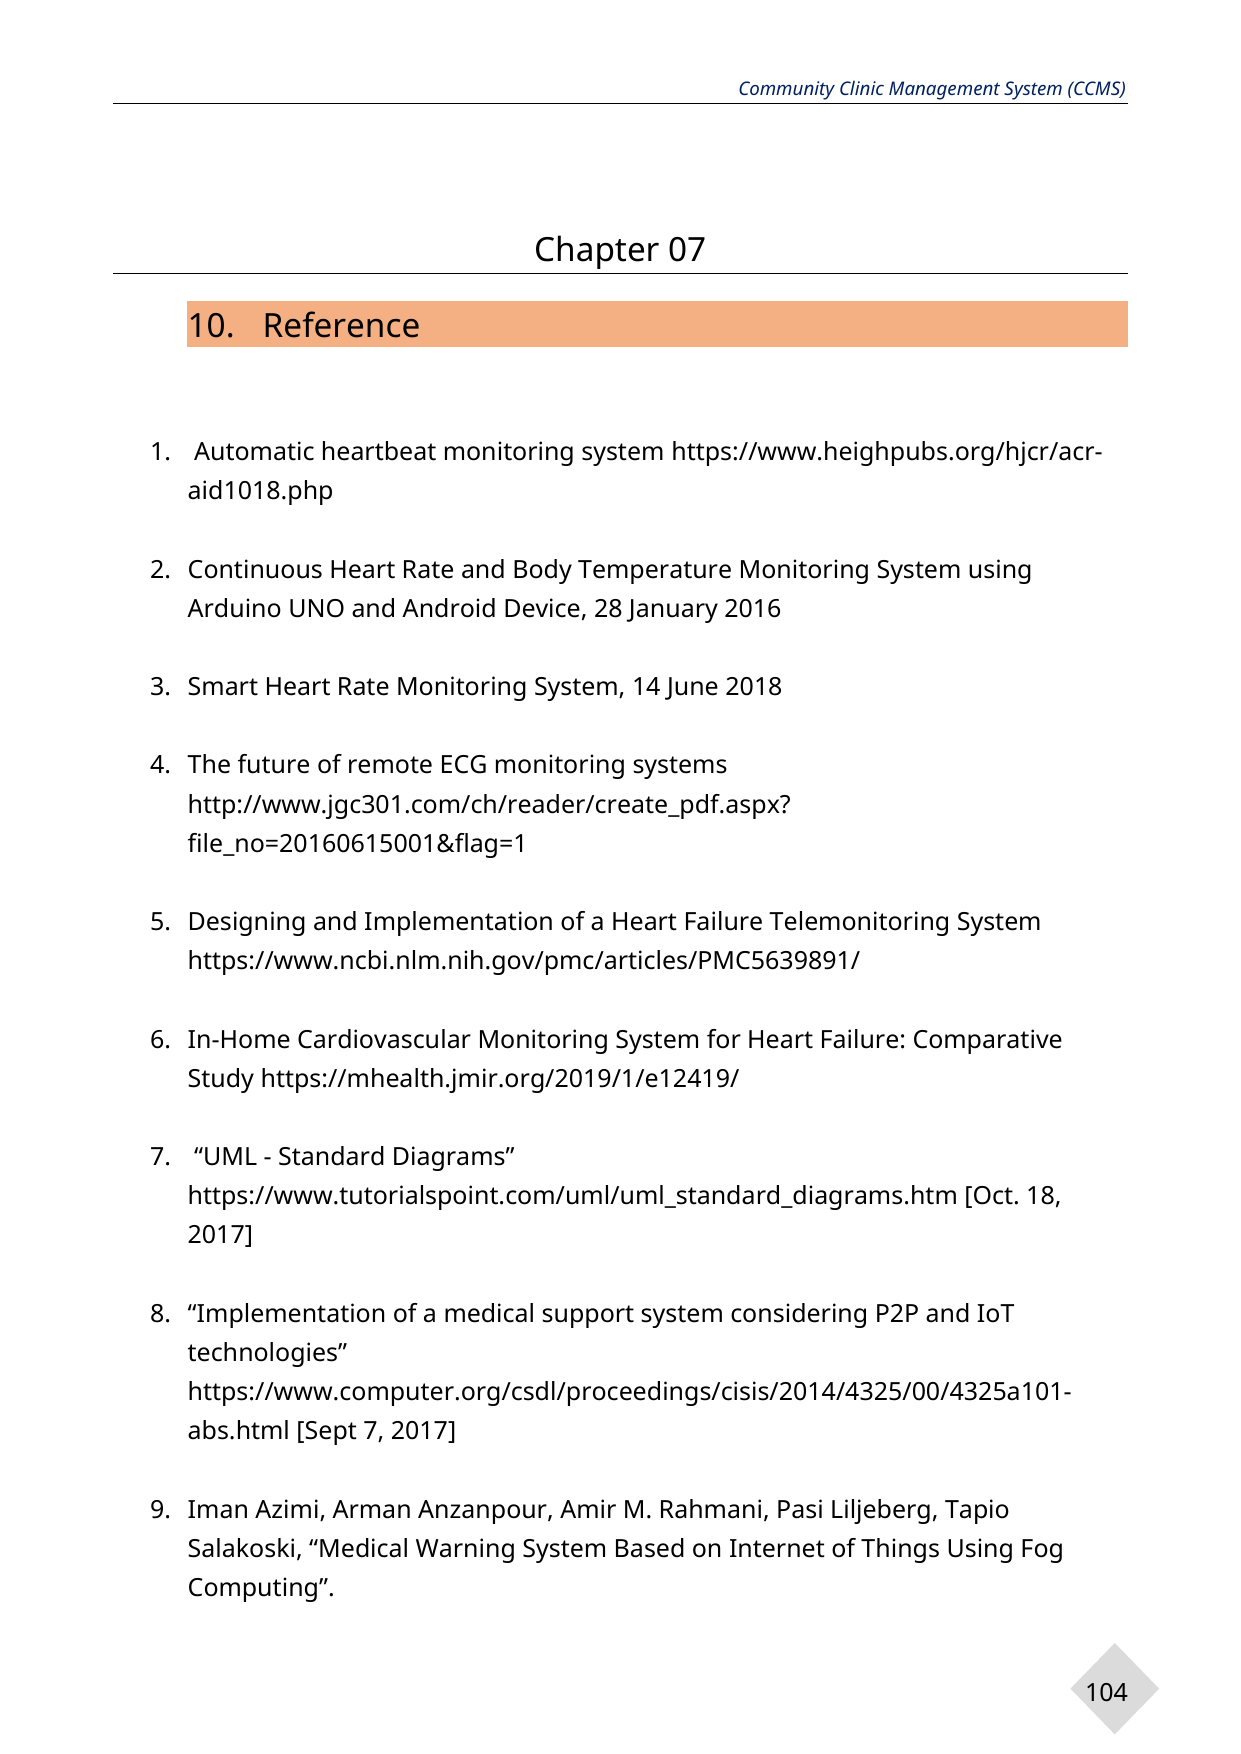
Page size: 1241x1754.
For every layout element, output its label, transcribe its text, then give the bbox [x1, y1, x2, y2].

list “UML - Standard Diagrams” https://www.tutorialspoint.com/uml/uml_standard_diagrams.htm [Oct. 18, 2017] [150, 1139, 1128, 1251]
list The future of remote ECG monitoring systems http://www.jgc301.com/ch/reader/create_pdf.aspx?file_no=20160615001&flag=1 [150, 747, 1128, 859]
subtitle Chapter 07 [112, 226, 1128, 274]
subtitle Reference [187, 301, 1128, 347]
list “Implementation of a medical support system considering P2P and IoT technologies” https://www.computer.org/csdl/proceedings/cisis/2014/4325/00/4325a101-abs.html [Sept 7, 2017] [150, 1295, 1128, 1447]
list In-Home Cardiovascular Monitoring System for Heart Failure: Comparative Study https://mhealth.jmir.org/2019/1/e12419/ [150, 1021, 1128, 1094]
list Continuous Heart Rate and Body Temperature Monitoring System using Arduino UNO and Android Device, 28 January 2016 [150, 551, 1128, 624]
list Automatic heartbeat monitoring system https://www.heighpubs.org/hjcr/acr-aid1018.php [150, 434, 1128, 507]
list Designing and Implementation of a Heart Failure Telemonitoring System https://www.ncbi.nlm.nih.gov/pmc/articles/PMC5639891/ [150, 904, 1128, 977]
list Smart Heart Rate Monitoring System, 14 June 2018 [150, 669, 1128, 703]
list Iman Azimi, Arman Anzanpour, Amir M. Rahmani, Pasi Liljeberg, Tapio Salakoski, “Medical Warning System Based on Internet of Things Using Fog Computing”. [150, 1491, 1128, 1604]
